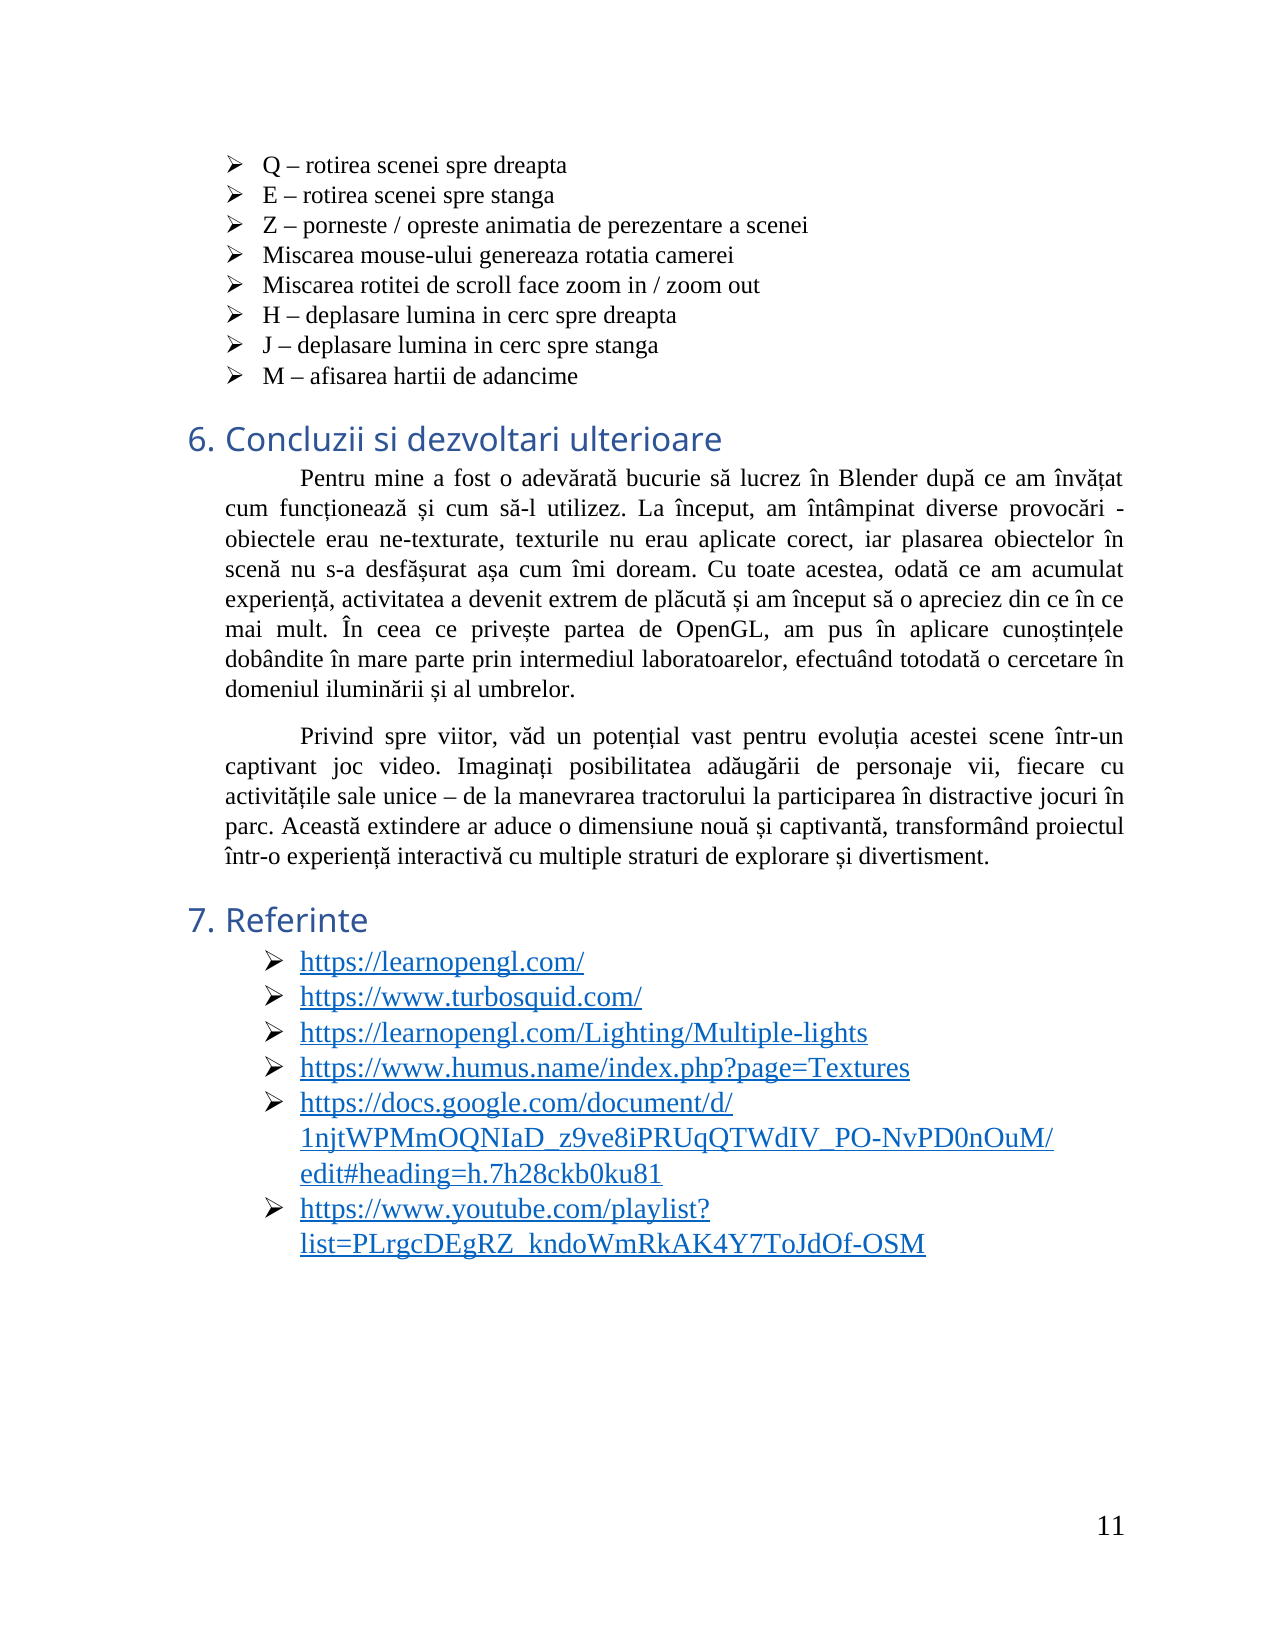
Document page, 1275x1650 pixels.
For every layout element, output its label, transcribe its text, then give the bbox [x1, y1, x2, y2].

list https://www.youtube.com/playlist?list=PLrgcDEgRZ_kndoWmRkAK4Y7ToJdOf-OSM [262, 1191, 1125, 1260]
list E – rotirea scenei spre stanga [225, 180, 1125, 209]
list https://www.humus.name/index.php?page=Textures [262, 1050, 1125, 1084]
list Q – rotirea scenei spre dreapta [225, 150, 1125, 179]
list https://learnopengl.com/ [262, 944, 1125, 978]
text Privind spre viitor, văd un potențial vast pentru evoluția acestei scene într-un captivant joc video. Imaginați posibilitatea adăugării de personaje vii, fiecare cu activitățile sale unice – de la manevrarea tractorului la participarea în distractive jocuri în parc. Această extindere ar aduce o dimensiune nouă și captivantă, transformând proiectul într-o experiență interactivă cu multiple straturi de explorare și divertisment. [225, 721, 1125, 870]
text Pentru mine a fost o adevărată bucurie să lucrez în Blender după ce am învățat cum funcționează și cum să-l utilizez. La început, am întâmpinat diverse provocări - obiectele erau ne-texturate, texturile nu erau aplicate corect, iar plasarea obiectelor în scenă nu s-a desfășurat așa cum îmi doream. Cu toate acestea, odată ce am acumulat experiență, activitatea a devenit extrem de plăcută și am început să o apreciez din ce în ce mai mult. În ceea ce privește partea de OpenGL, am pus în aplicare cunoștințele dobândite în mare parte prin intermediul laboratoarelor, efectuând totodată o cercetare în domeniul iluminării și al umbrelor. [225, 463, 1125, 703]
list https://www.turbosquid.com/ [262, 979, 1125, 1013]
list https://learnopengl.com/Lighting/Multiple-lights [262, 1015, 1125, 1048]
list Miscarea rotitei de scroll face zoom in / zoom out [225, 270, 1125, 299]
subtitle Referinte [187, 896, 1125, 942]
list Z – porneste / opreste animatia de perezentare a scenei [225, 210, 1125, 239]
subtitle Concluzii si dezvoltari ulterioare [187, 416, 1125, 461]
list J – deplasare lumina in cerc spre stanga [225, 331, 1125, 359]
list https://docs.google.com/document/d/1njtWPMmOQNIaD_z9ve8iPRUqQTWdIV_PO-NvPD0nOuM/edit#heading=h.7h28ckb0ku81 [262, 1085, 1125, 1189]
list M – afisarea hartii de adancime [225, 361, 1125, 389]
list H – deplasare lumina in cerc spre dreapta [225, 301, 1125, 329]
list Miscarea mouse-ului genereaza rotatia camerei [225, 240, 1125, 269]
